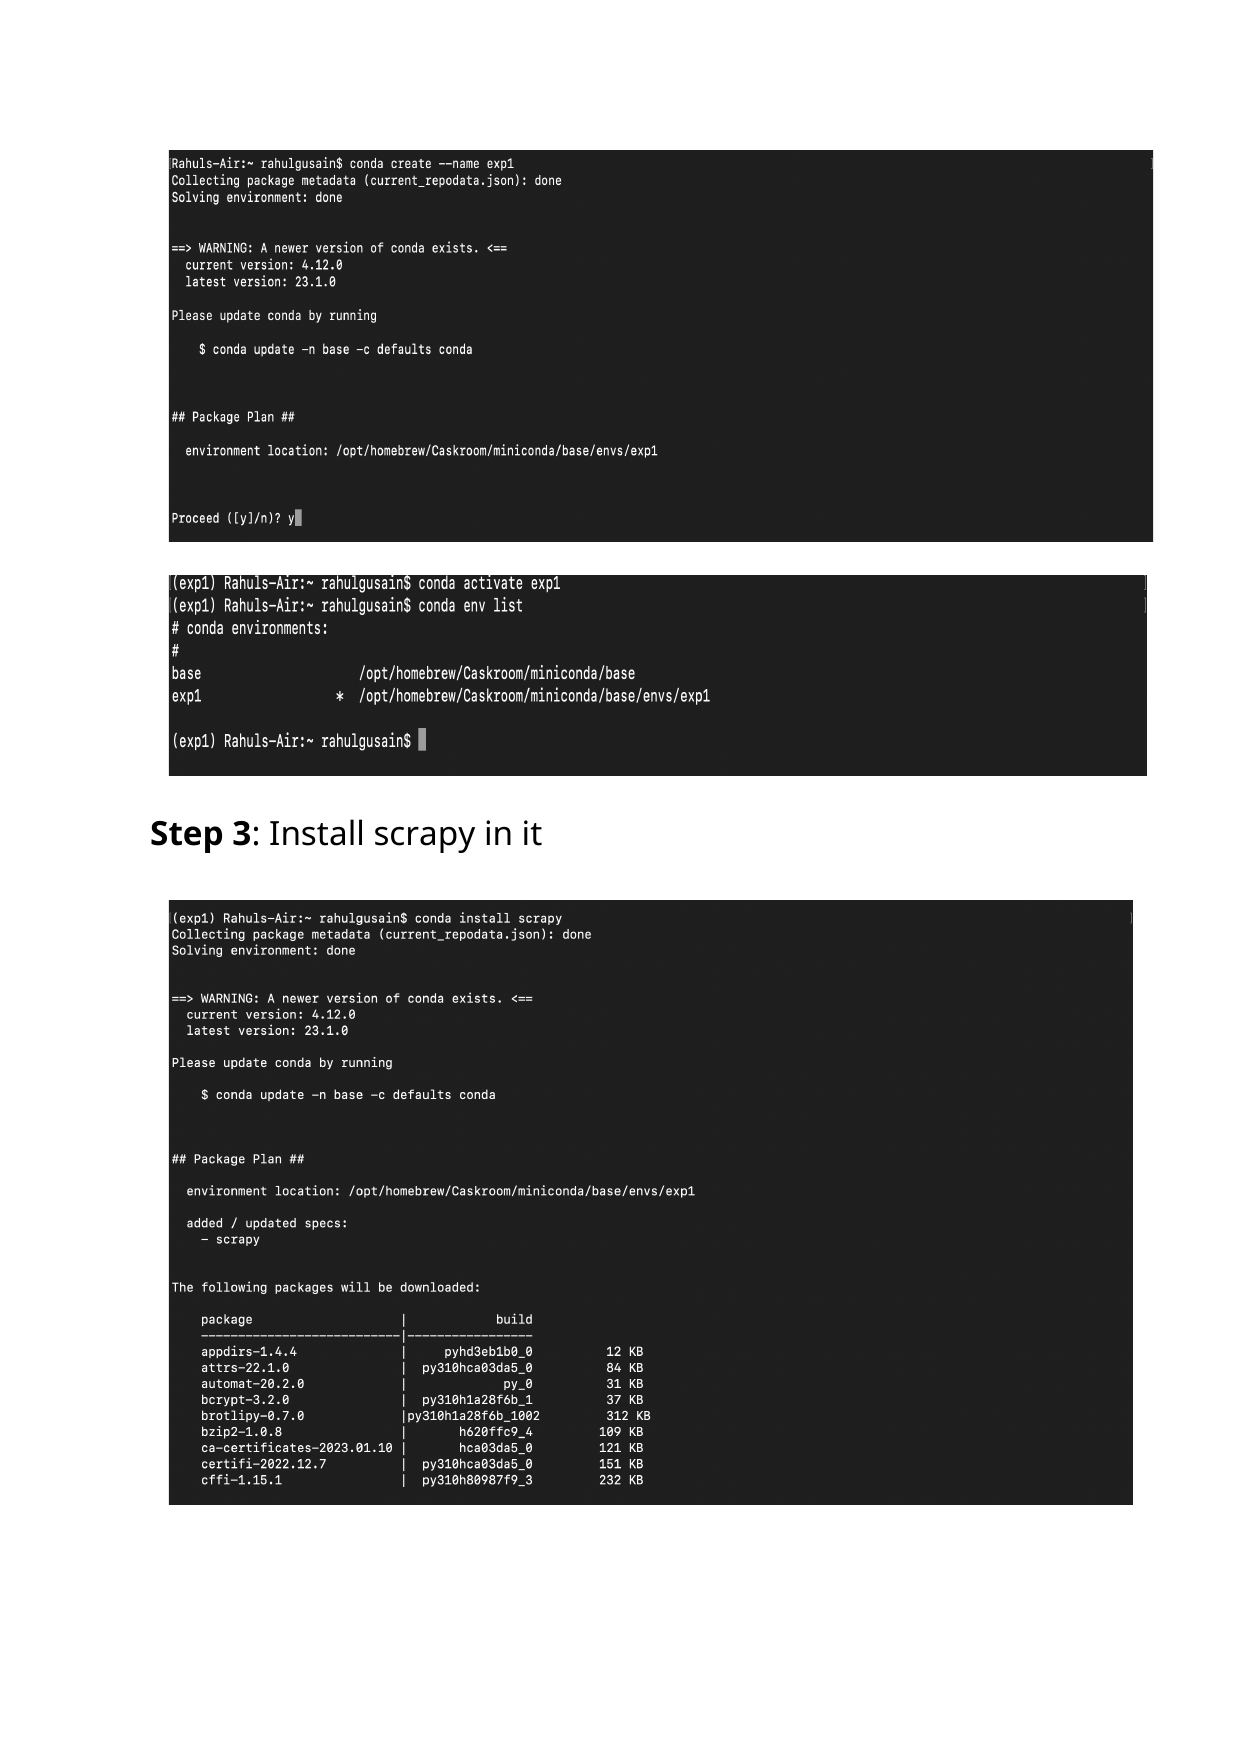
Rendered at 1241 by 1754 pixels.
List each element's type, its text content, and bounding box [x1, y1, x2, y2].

text Step 3: Install scrapy in it [150, 809, 1090, 855]
